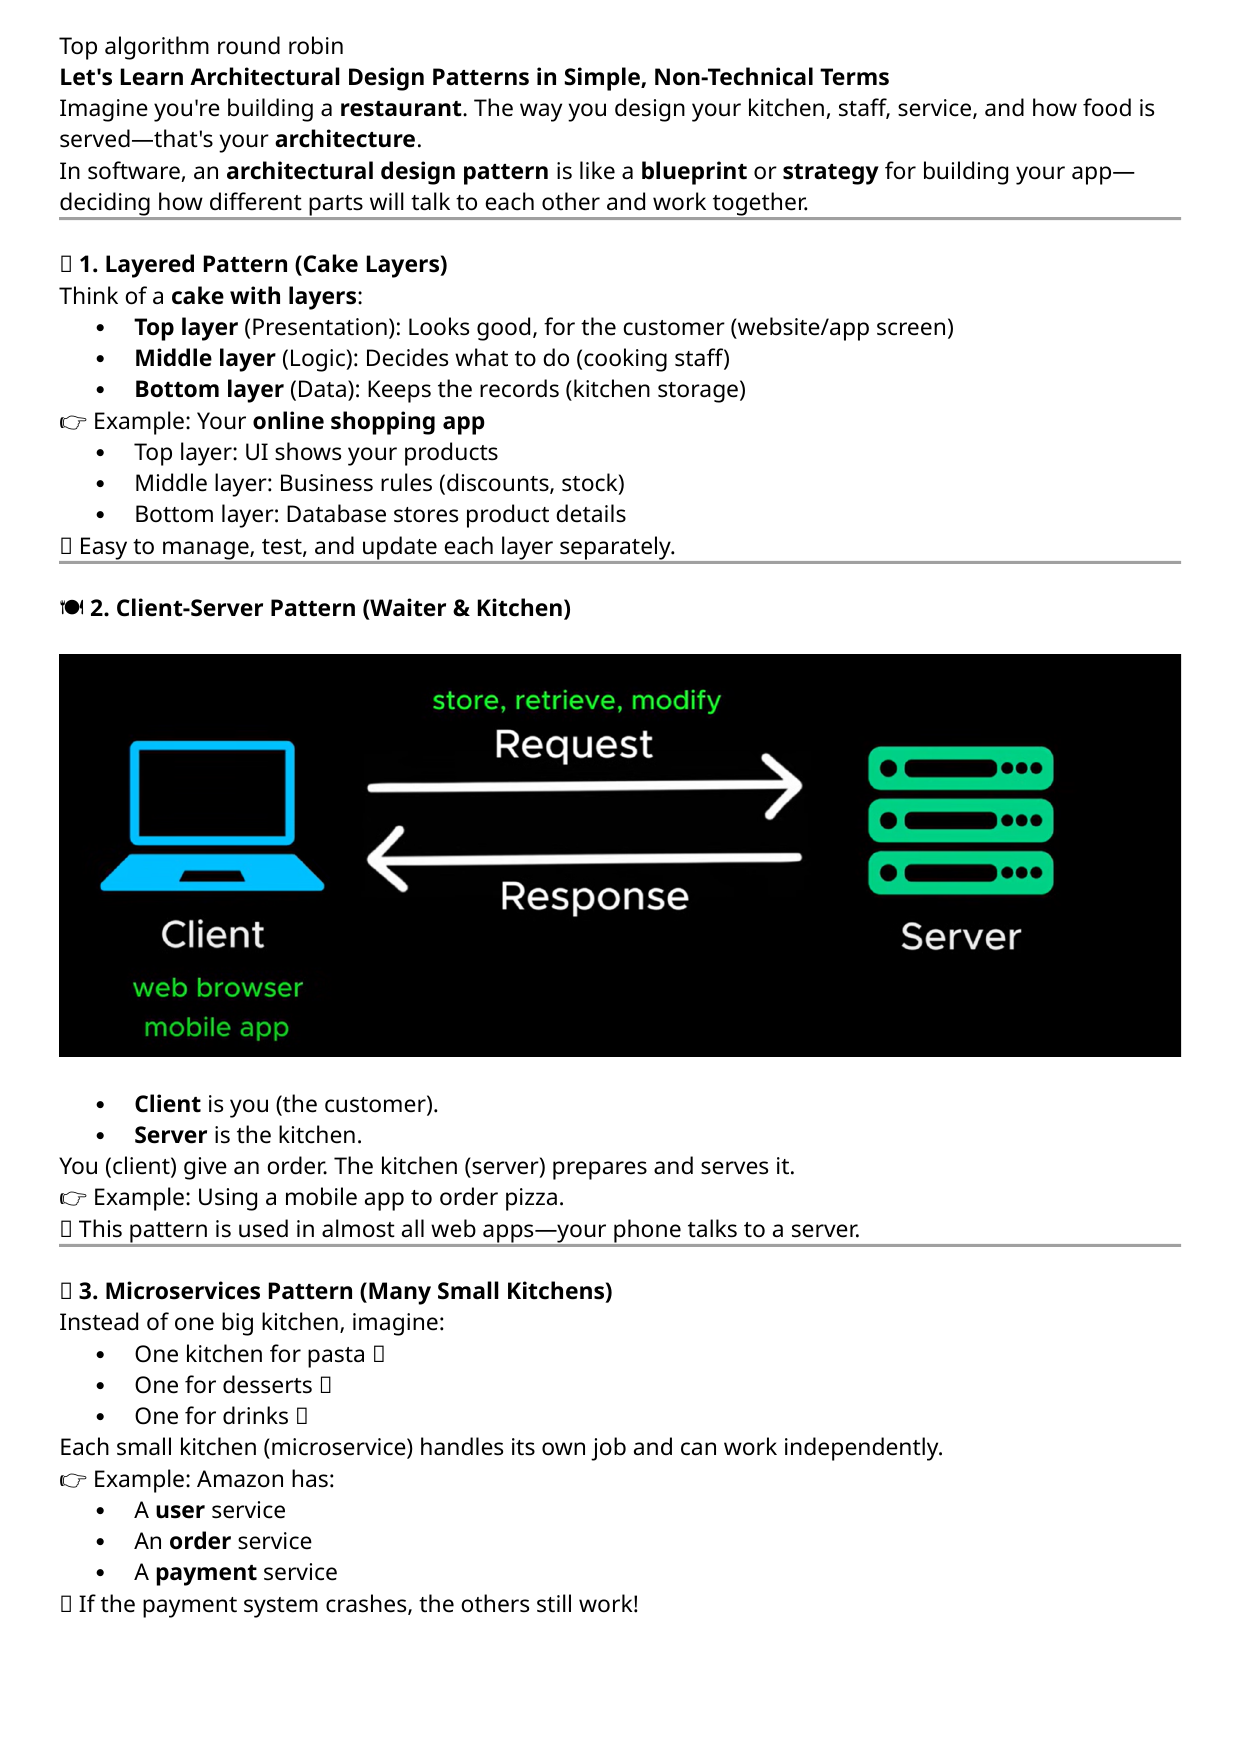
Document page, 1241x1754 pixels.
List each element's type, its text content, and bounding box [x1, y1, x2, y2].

list A user service [97, 1494, 1181, 1525]
text 👉 Example: Using a mobile app to order pizza. [59, 1181, 1181, 1212]
text ✅ Easy to manage, test, and update each layer separately. [59, 529, 1181, 560]
list Middle layer: Business rules (discounts, stock) [97, 467, 1181, 498]
text You (client) give an order. The kitchen (server) prepares and serves it. [59, 1150, 1181, 1181]
text Each small kitchen (microservice) handles its own job and can work independently. [59, 1431, 1181, 1462]
list Middle layer (Logic): Decides what to do (cooking staff) [97, 342, 1181, 373]
picture [59, 654, 1182, 1057]
text In software, an architectural design pattern is like a blueprint or strategy for building your app—deciding how different parts will talk to each other and work together. [59, 154, 1181, 217]
list A payment service [97, 1556, 1181, 1587]
list One for desserts 🍰 [97, 1369, 1181, 1400]
text 👉 Example: Amazon has: [59, 1462, 1181, 1494]
list An order service [97, 1525, 1181, 1556]
list Server is the kitchen. [97, 1119, 1181, 1150]
list Client is you (the customer). [97, 1087, 1181, 1119]
text 🍰 1. Layered Pattern (Cake Layers) [59, 248, 1181, 279]
text Think of a cake with layers: [59, 279, 1181, 311]
text Top algorithm round robin [59, 29, 1181, 61]
text ✅ If the payment system crashes, the others still work! [59, 1587, 1181, 1619]
text Let's Learn Architectural Design Patterns in Simple, Non-Technical Terms [59, 61, 1181, 92]
list Top layer: UI shows your products [97, 436, 1181, 467]
list Bottom layer: Database stores product details [97, 498, 1181, 529]
list One for drinks 🥤 [97, 1400, 1181, 1431]
text Instead of one big kitchen, imagine: [59, 1306, 1181, 1337]
list Bottom layer (Data): Keeps the records (kitchen storage) [97, 373, 1181, 404]
list Top layer (Presentation): Looks good, for the customer (website/app screen) [97, 311, 1181, 342]
list One kitchen for pasta 🍝 [97, 1337, 1181, 1369]
text Imagine you're building a restaurant. The way you design your kitchen, staff, service, and how food is served—that's your architecture. [59, 92, 1181, 154]
text 🍽️ 2. Client-Server Pattern (Waiter & Kitchen) [59, 592, 1181, 623]
text 👉 Example: Your online shopping app [59, 404, 1181, 436]
text 🧩 3. Microservices Pattern (Many Small Kitchens) [59, 1275, 1181, 1306]
text ✅ This pattern is used in almost all web apps—your phone talks to a server. [59, 1212, 1181, 1243]
